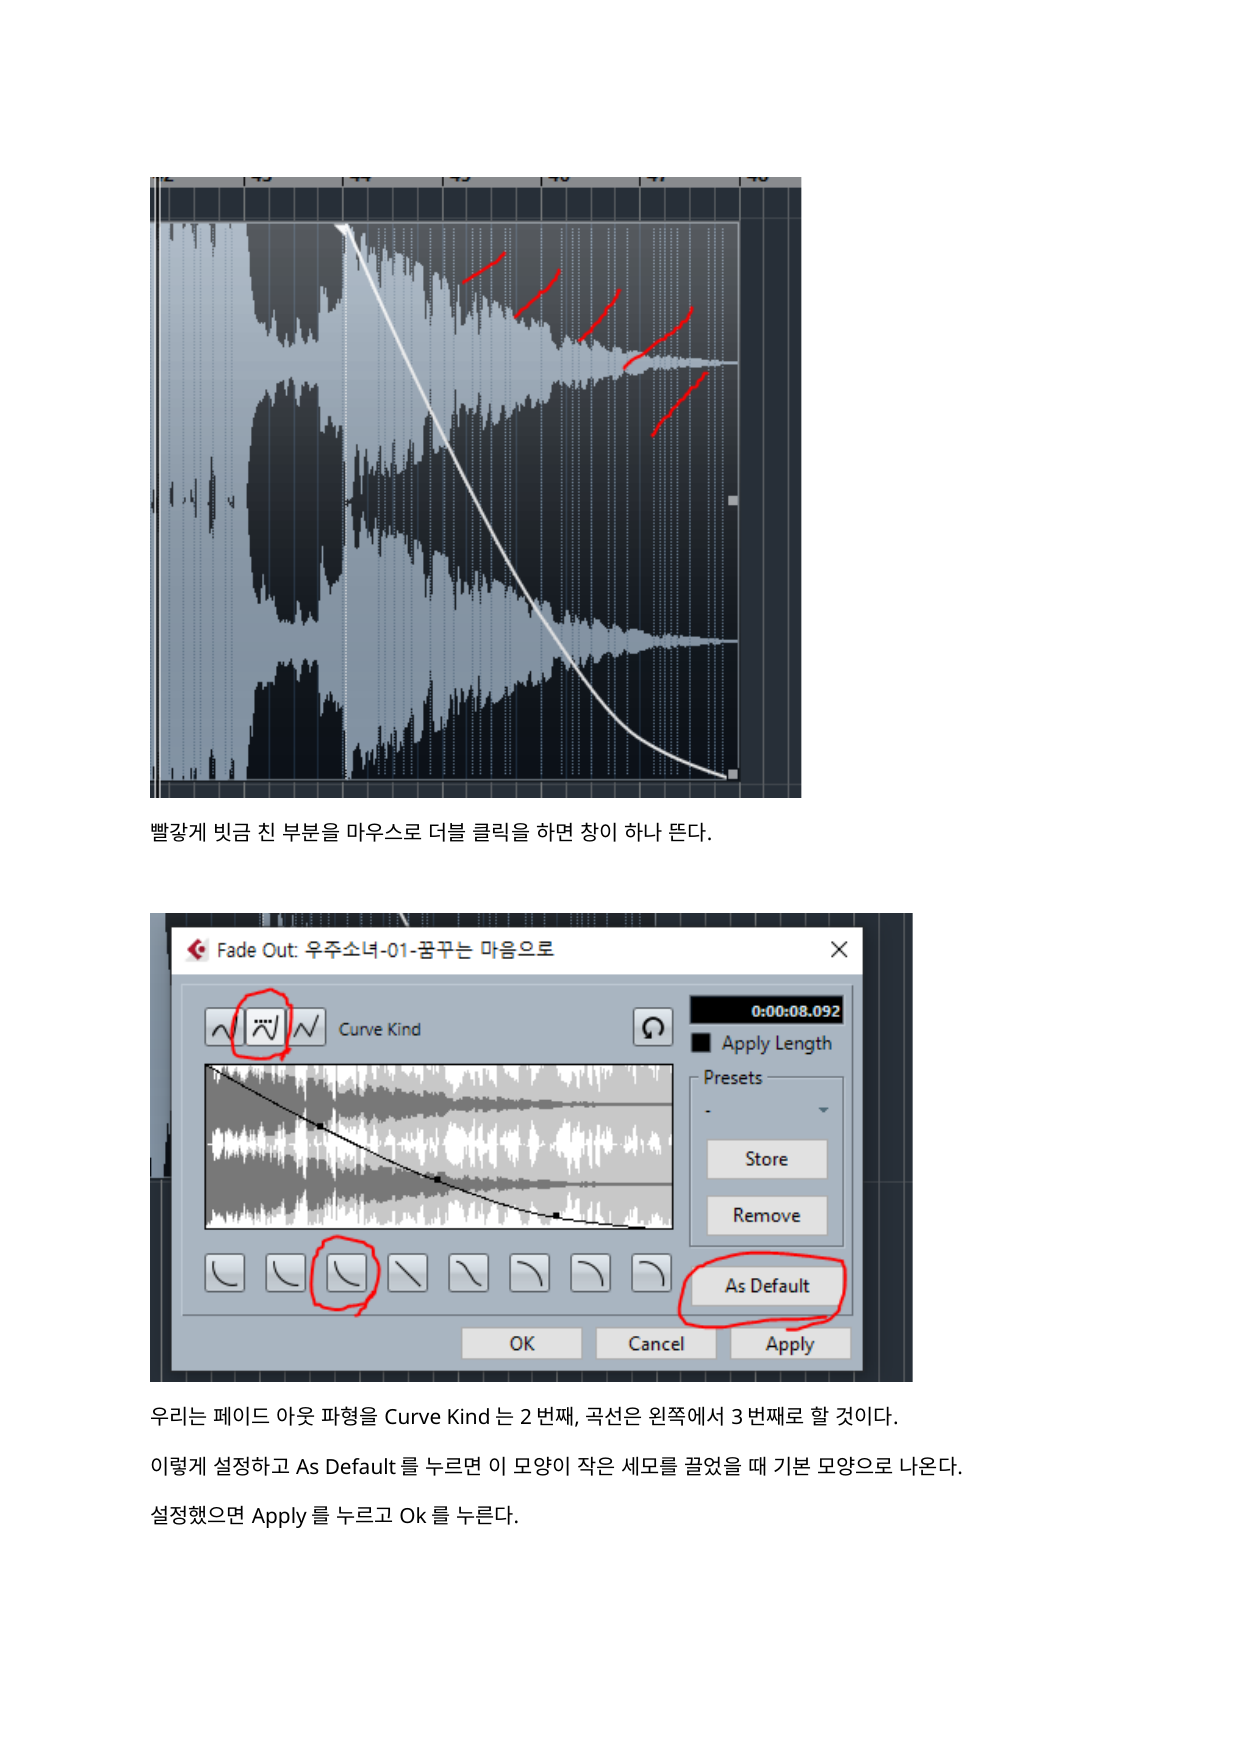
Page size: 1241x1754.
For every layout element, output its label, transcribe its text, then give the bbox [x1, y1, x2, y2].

picture [150, 913, 913, 1382]
picture [150, 177, 802, 798]
text 설정했으면 Apply를 누르고 Ok를 누른다. [150, 1499, 1090, 1530]
text 이렇게 설정하고 As Default를 누르면 이 모양이 작은 세모를 끌었을 때 기본 모양으로 나온다. [150, 1450, 1090, 1480]
text 우리는 페이드 아웃 파형을 Curve Kind는 2번째, 곡선은 왼쪽에서 3번째로 할 것이다. [150, 1401, 1090, 1431]
text 빨갛게 빗금 친 부분을 마우스로 더블 클릭을 하면 창이 하나 뜬다. [150, 816, 1090, 847]
